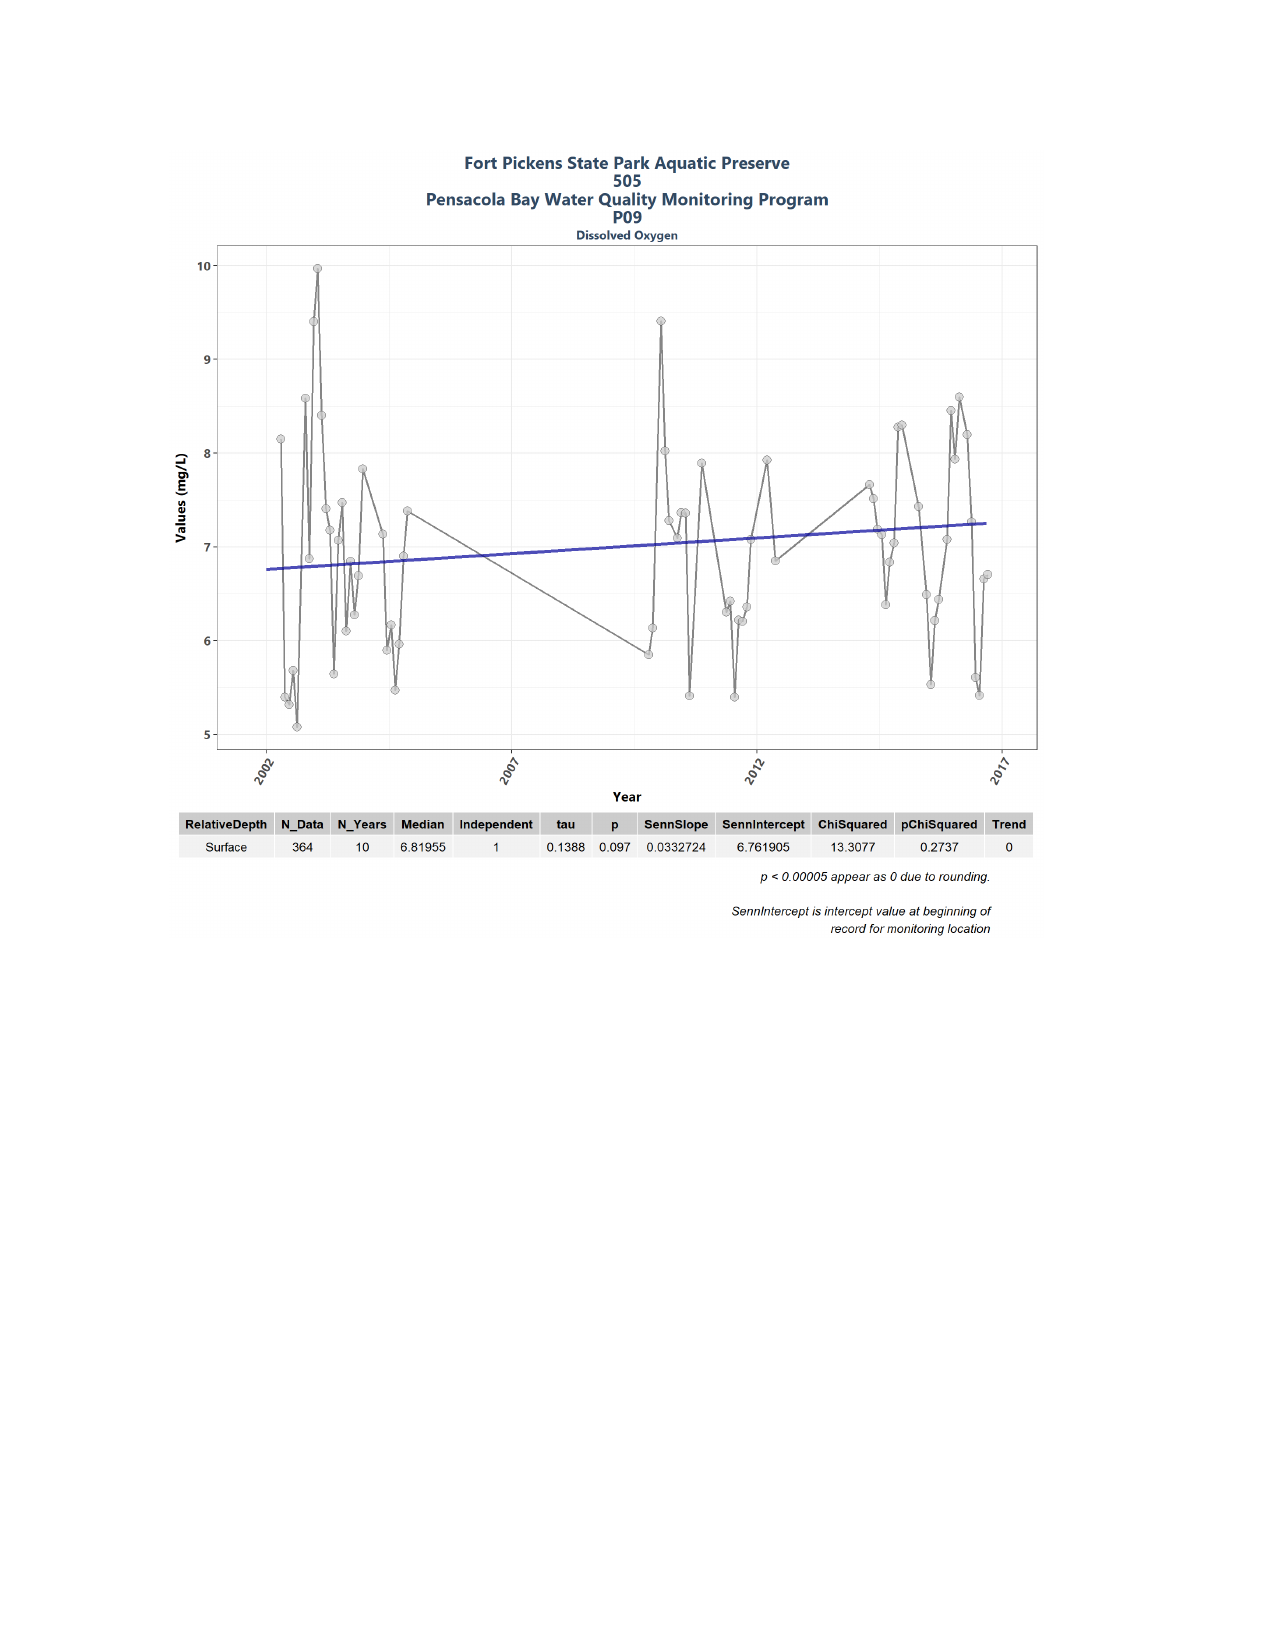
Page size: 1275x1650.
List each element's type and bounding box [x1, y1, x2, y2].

picture [168, 150, 1044, 938]
